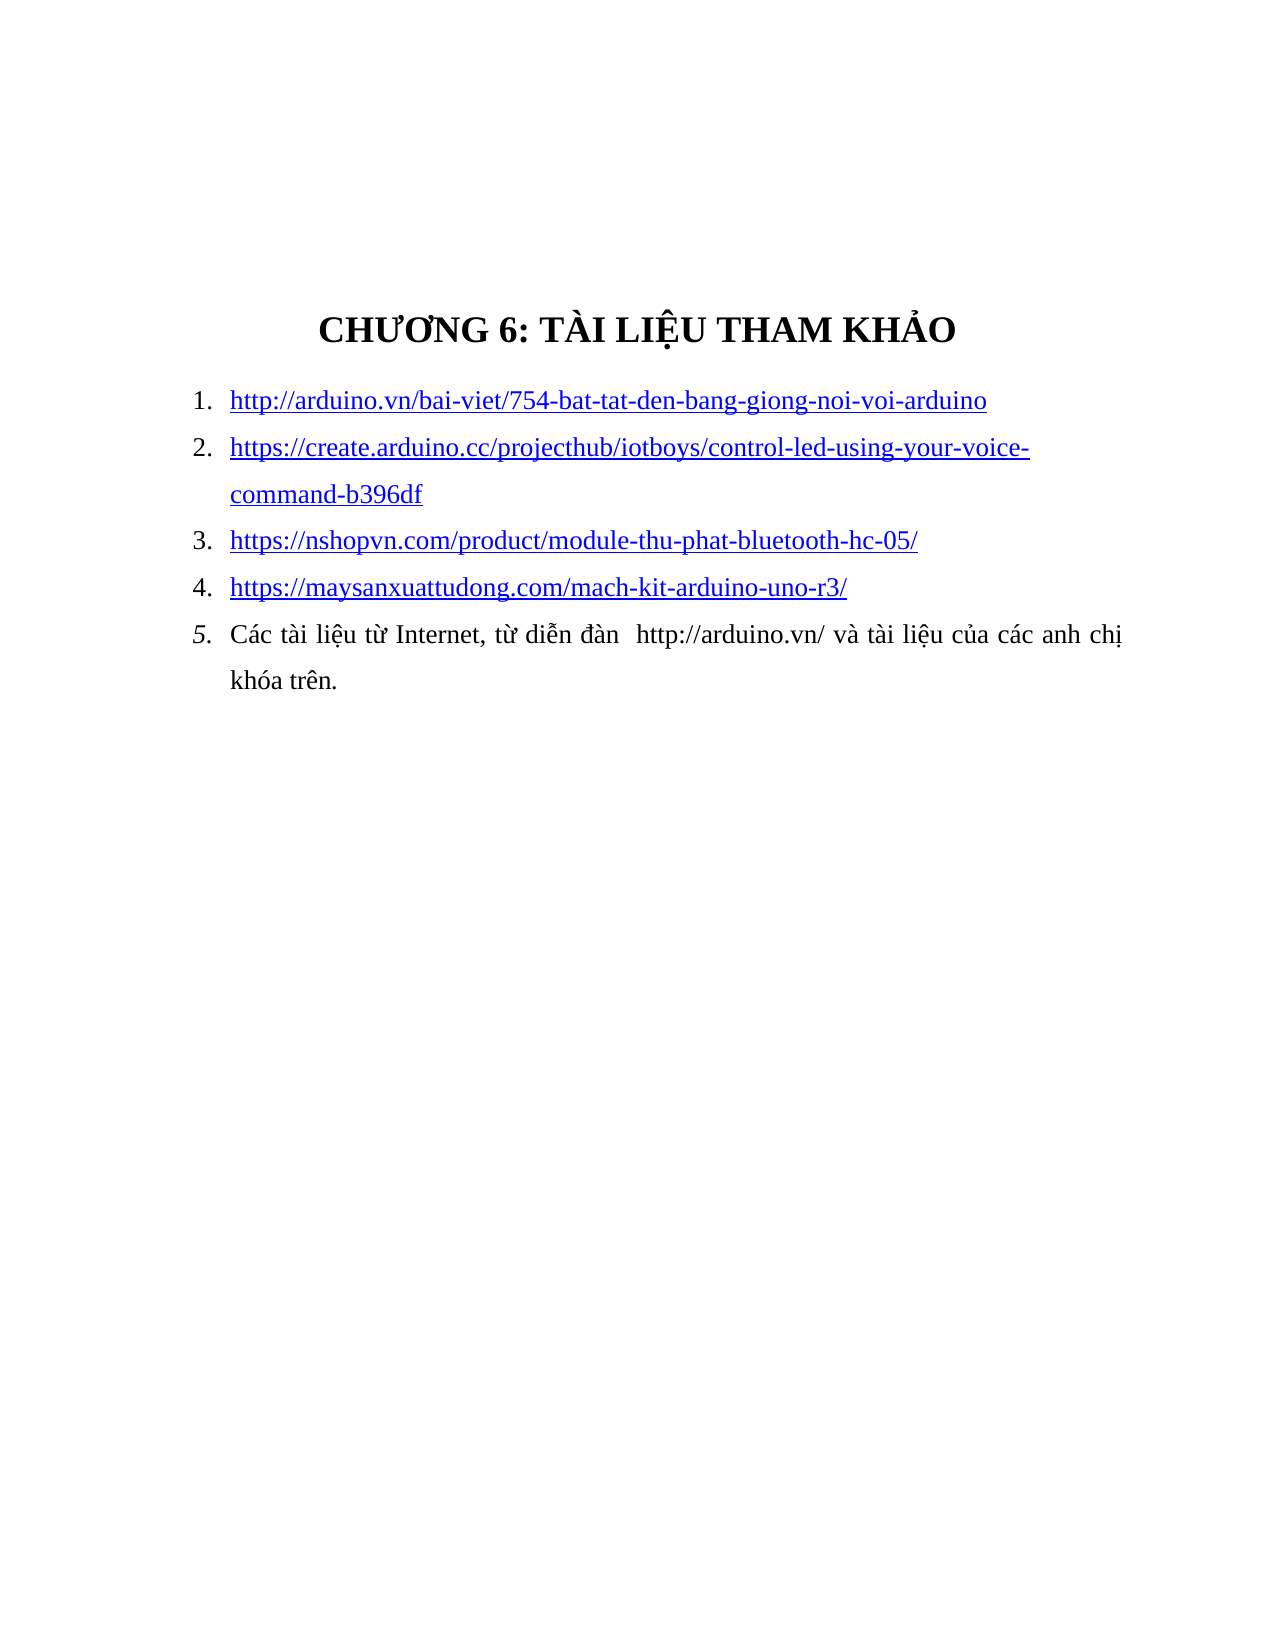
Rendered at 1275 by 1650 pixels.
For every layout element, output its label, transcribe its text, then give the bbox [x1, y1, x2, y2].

subtitle CHƯƠNG 6: TÀI LIỆU THAM KHẢO [150, 307, 1125, 350]
list https://nshopvn.com/product/module-thu-phat-bluetooth-hc-05/ [192, 524, 1125, 556]
list https://maysanxuattudong.com/mach-kit-arduino-uno-r3/ [192, 571, 1125, 602]
list Các tài liệu từ Internet, từ diễn đàn http://arduino.vn/ và tài liệu của các anh chị khóa trên. [192, 618, 1125, 696]
list http://arduino.vn/bai-viet/754-bat-tat-den-bang-giong-noi-voi-arduino [192, 384, 1125, 416]
list https://create.arduino.cc/projecthub/iotboys/control-led-using-your-voice-command-b396df [192, 431, 1125, 509]
